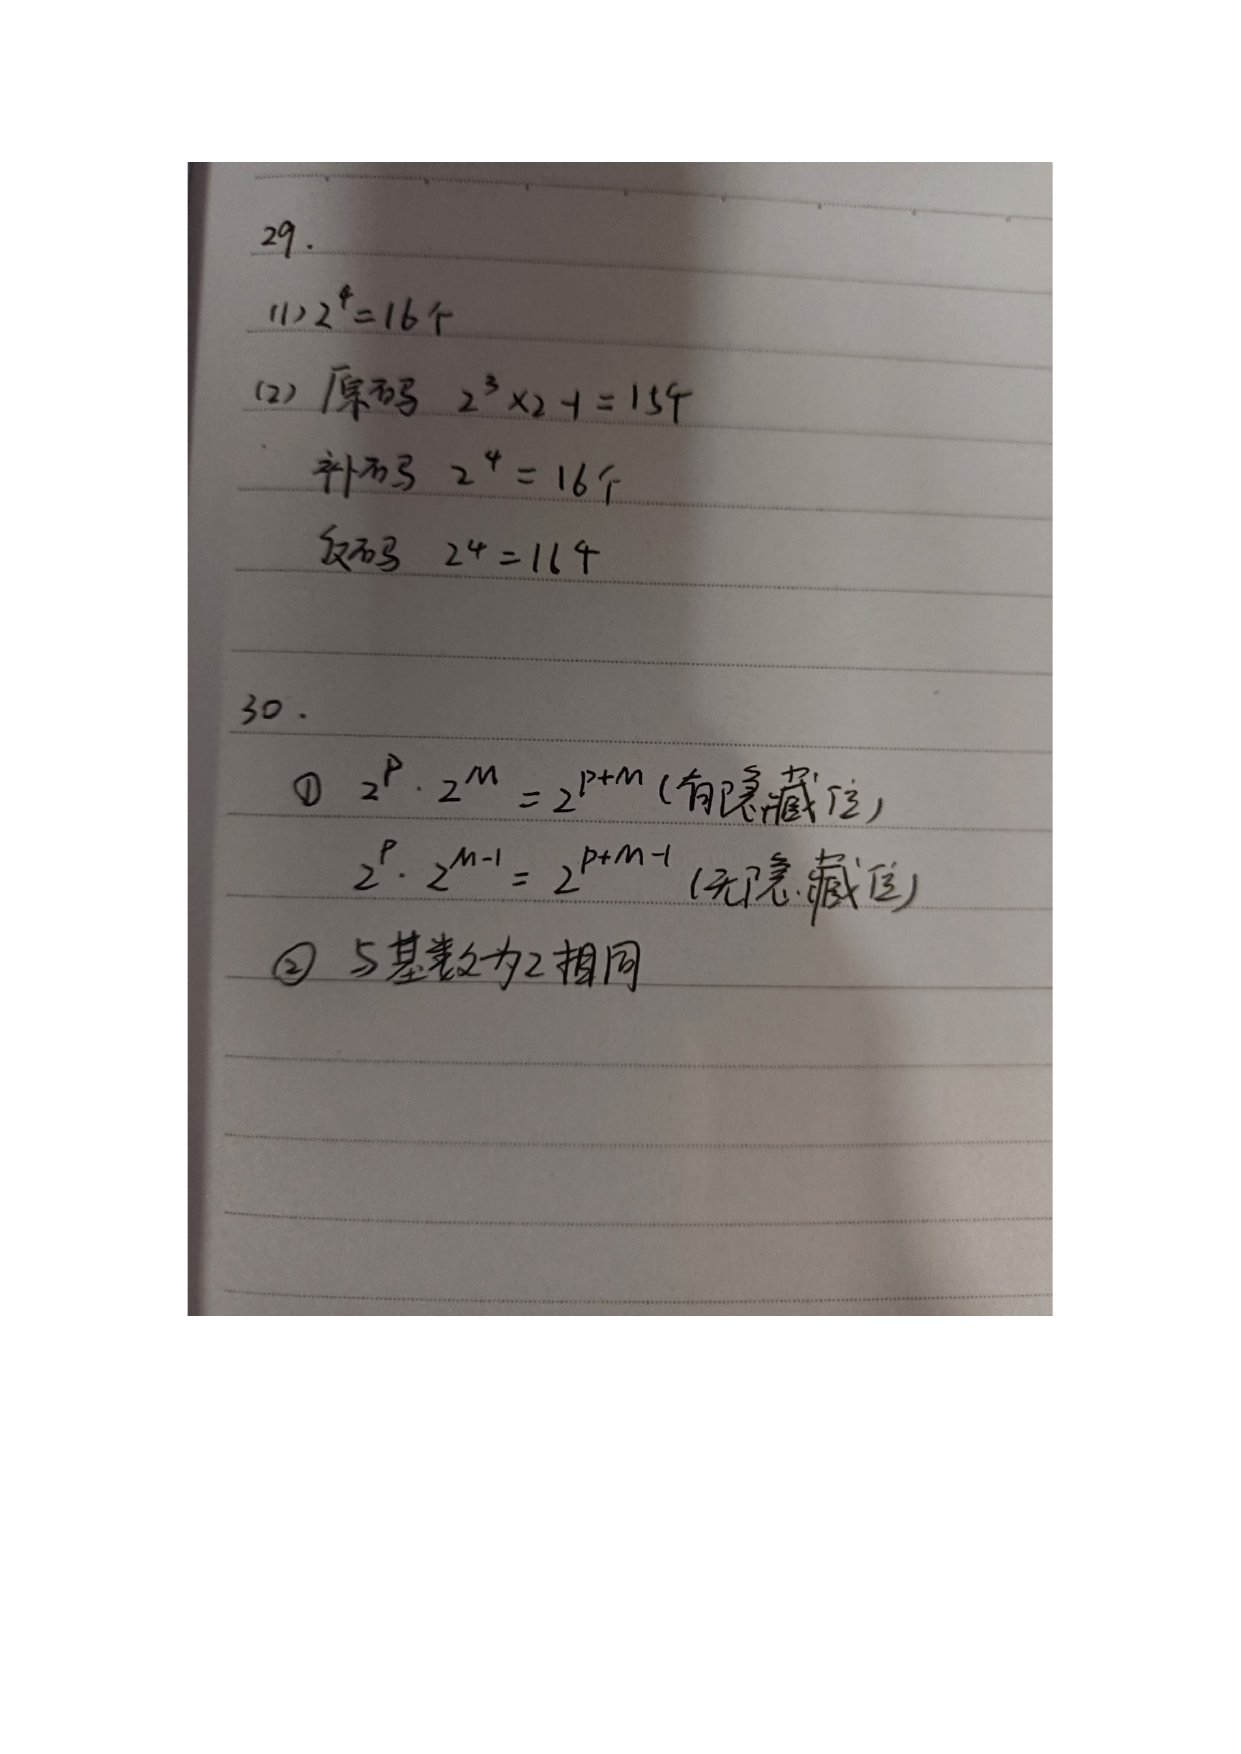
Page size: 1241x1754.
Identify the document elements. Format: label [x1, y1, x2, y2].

picture [187, 162, 1053, 1316]
